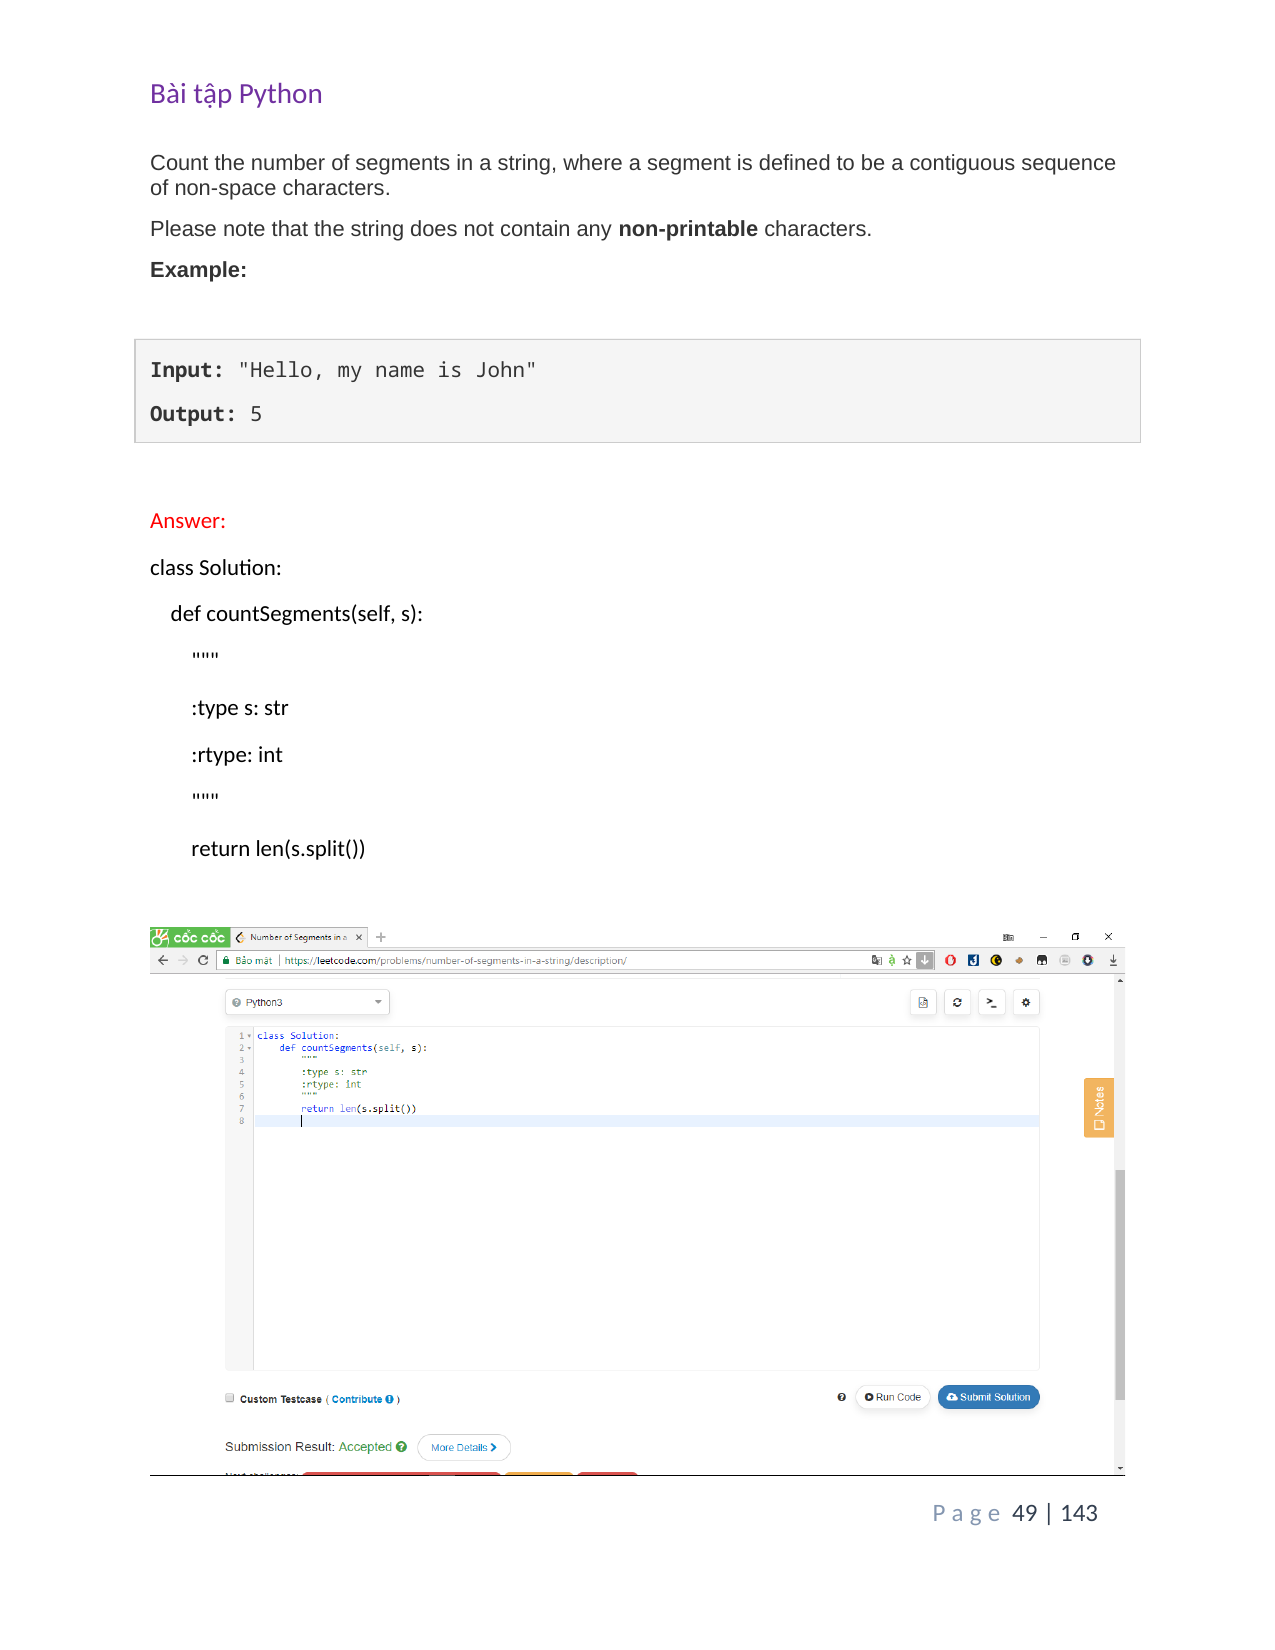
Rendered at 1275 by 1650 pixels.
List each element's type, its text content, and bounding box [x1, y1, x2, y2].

text :type s: str [150, 693, 1125, 721]
text Count the number of segments in a string, where a segment is defined to be a contiguous sequence of non-space characters. [150, 150, 1125, 200]
text Answer: [150, 506, 1125, 534]
text """ [150, 787, 1125, 815]
text Example: [150, 257, 1125, 282]
text Input: "Hello, my name is John" [136, 340, 1140, 383]
text def countSegments(self, s): [150, 599, 1125, 628]
text """ [150, 646, 1125, 674]
picture [150, 927, 1125, 1476]
text :rtype: int [150, 740, 1125, 768]
text Please note that the string does not contain any non-printable characters. [150, 216, 1125, 241]
text Output: 5 [136, 383, 1140, 442]
text class Solution: [150, 553, 1125, 581]
text return len(s.split()) [150, 834, 1125, 862]
